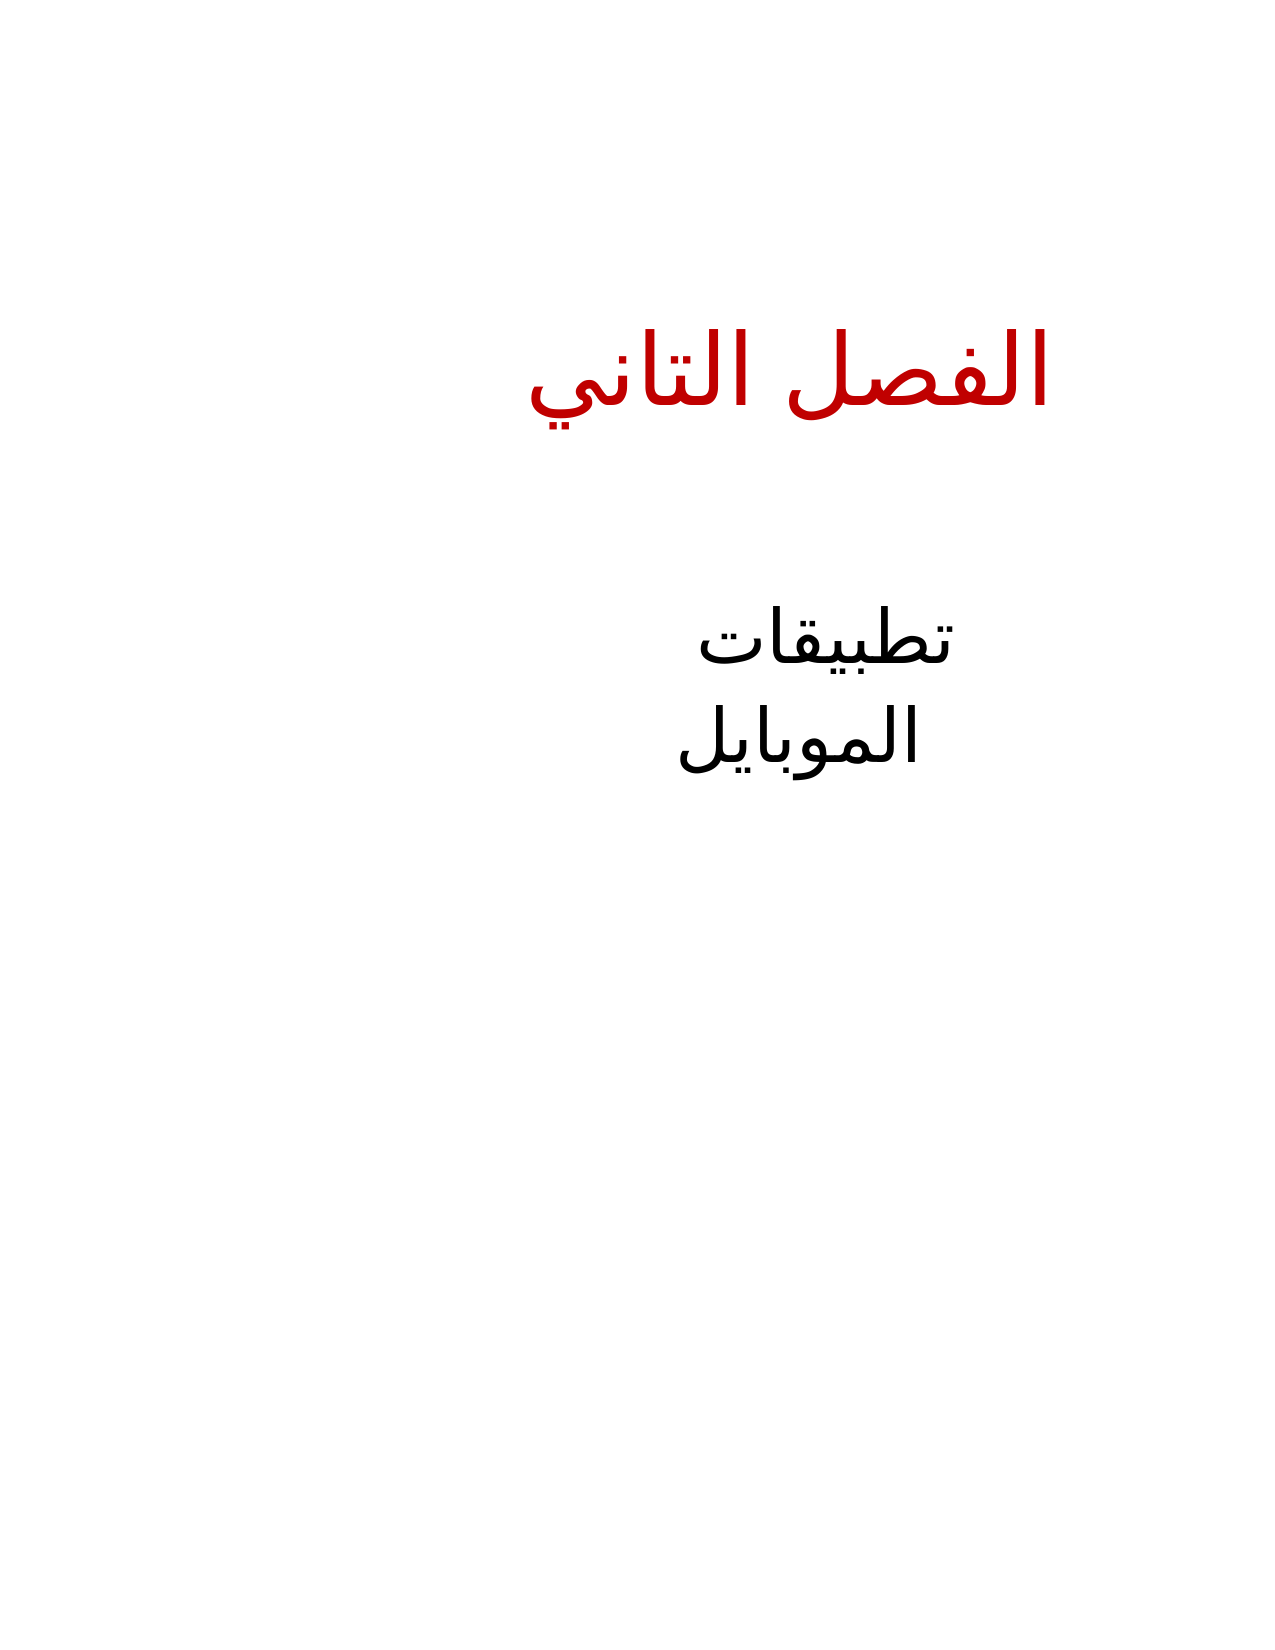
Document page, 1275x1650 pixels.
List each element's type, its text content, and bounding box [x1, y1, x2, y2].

text الفصل التاني [525, 311, 1125, 426]
text تطبيقات الموبايل [675, 593, 1125, 779]
